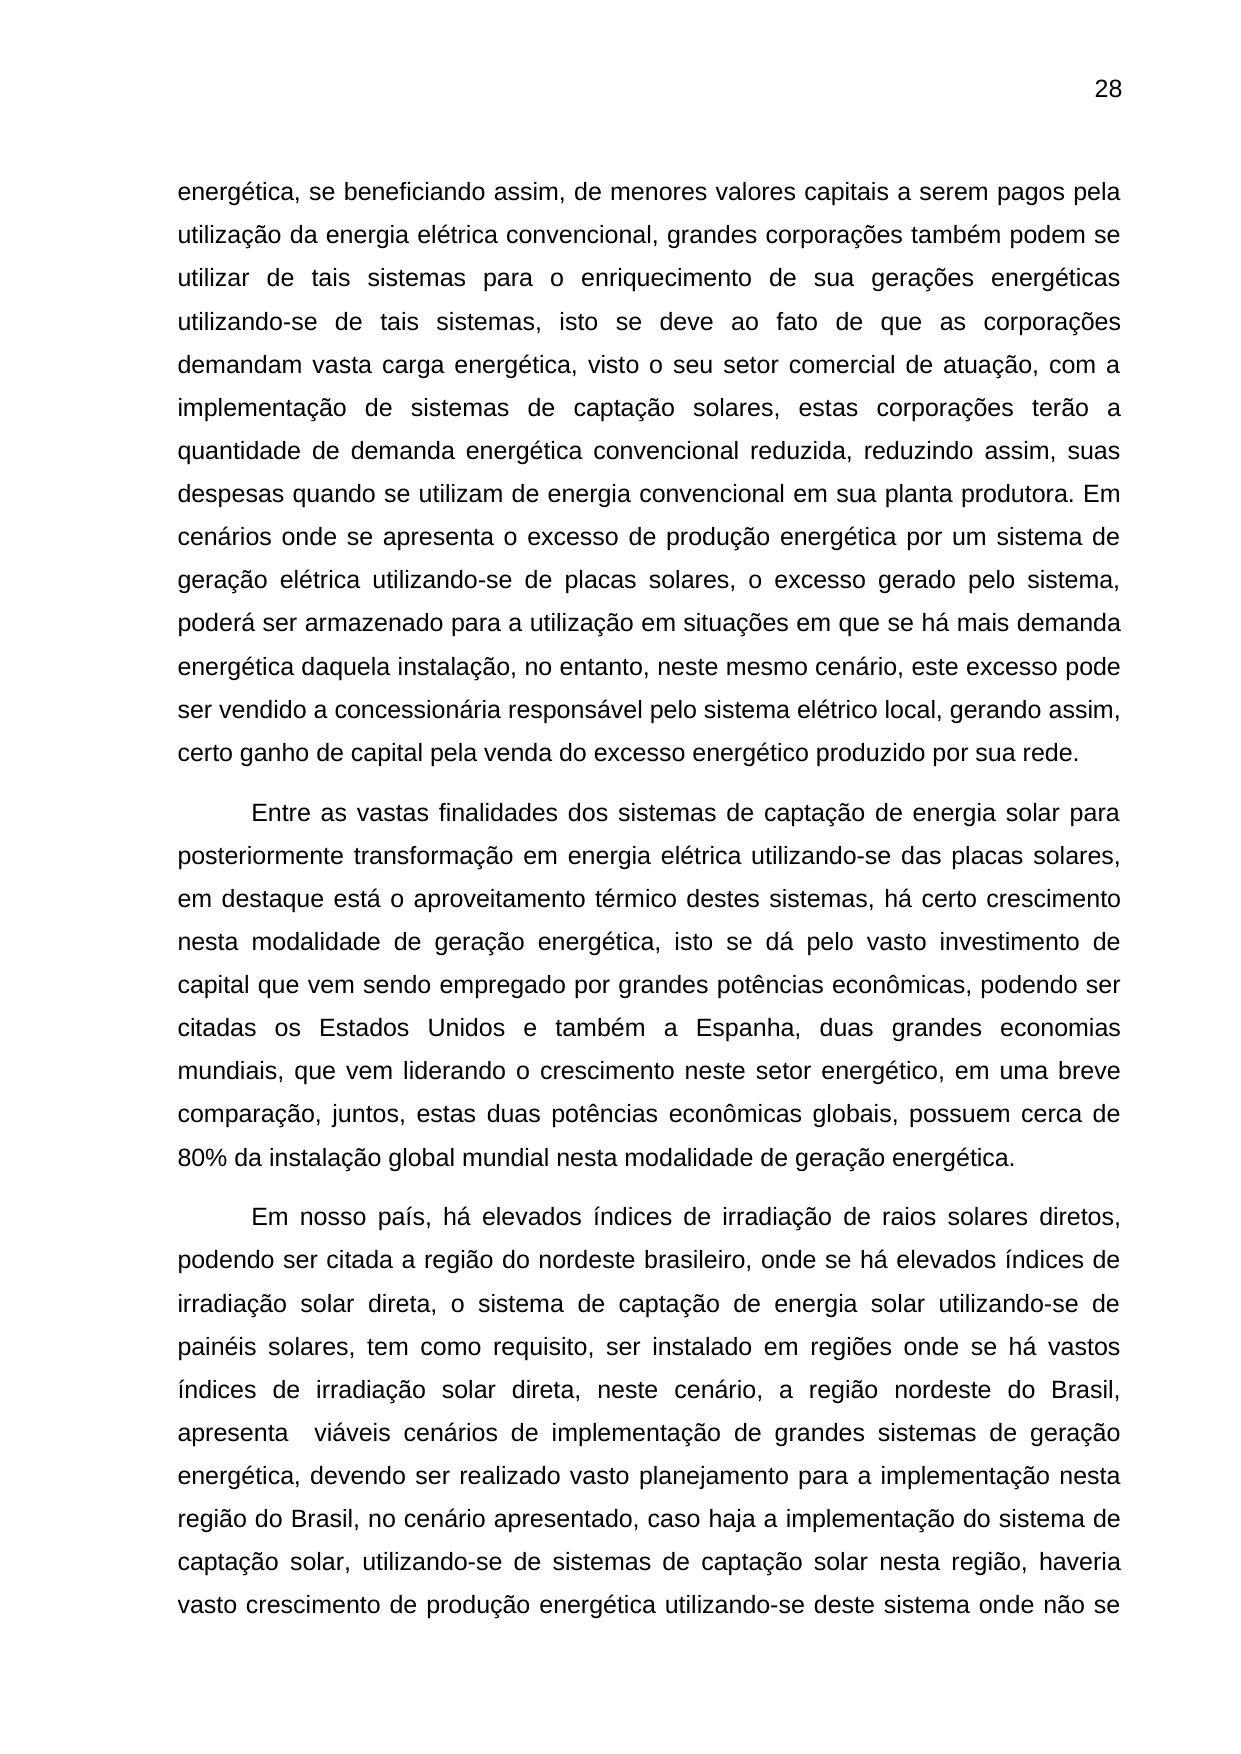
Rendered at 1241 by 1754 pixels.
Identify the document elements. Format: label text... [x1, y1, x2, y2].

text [177, 1202, 1122, 1619]
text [177, 177, 1122, 767]
text Entre as vastas finalidades dos sistemas de captação de energia solar para posteriormente transformação em energia elétrica utilizando-se das placas solares, em destaque está o aproveitamento térmico destes sistemas, há certo crescimento nesta modalidade de geração energética, isto se dá pelo vasto investimento de capital que vem sendo empregado por grandes potências econômicas, podendo ser citadas os Estados Unidos e também a Espanha, duas grandes economias mundiais, que vem liderando o crescimento neste setor energético, em uma breve comparação, juntos, estas duas potências econômicas globais, possuem cerca de 80% da instalação global mundial nesta modalidade de geração energética. [177, 798, 1122, 1171]
